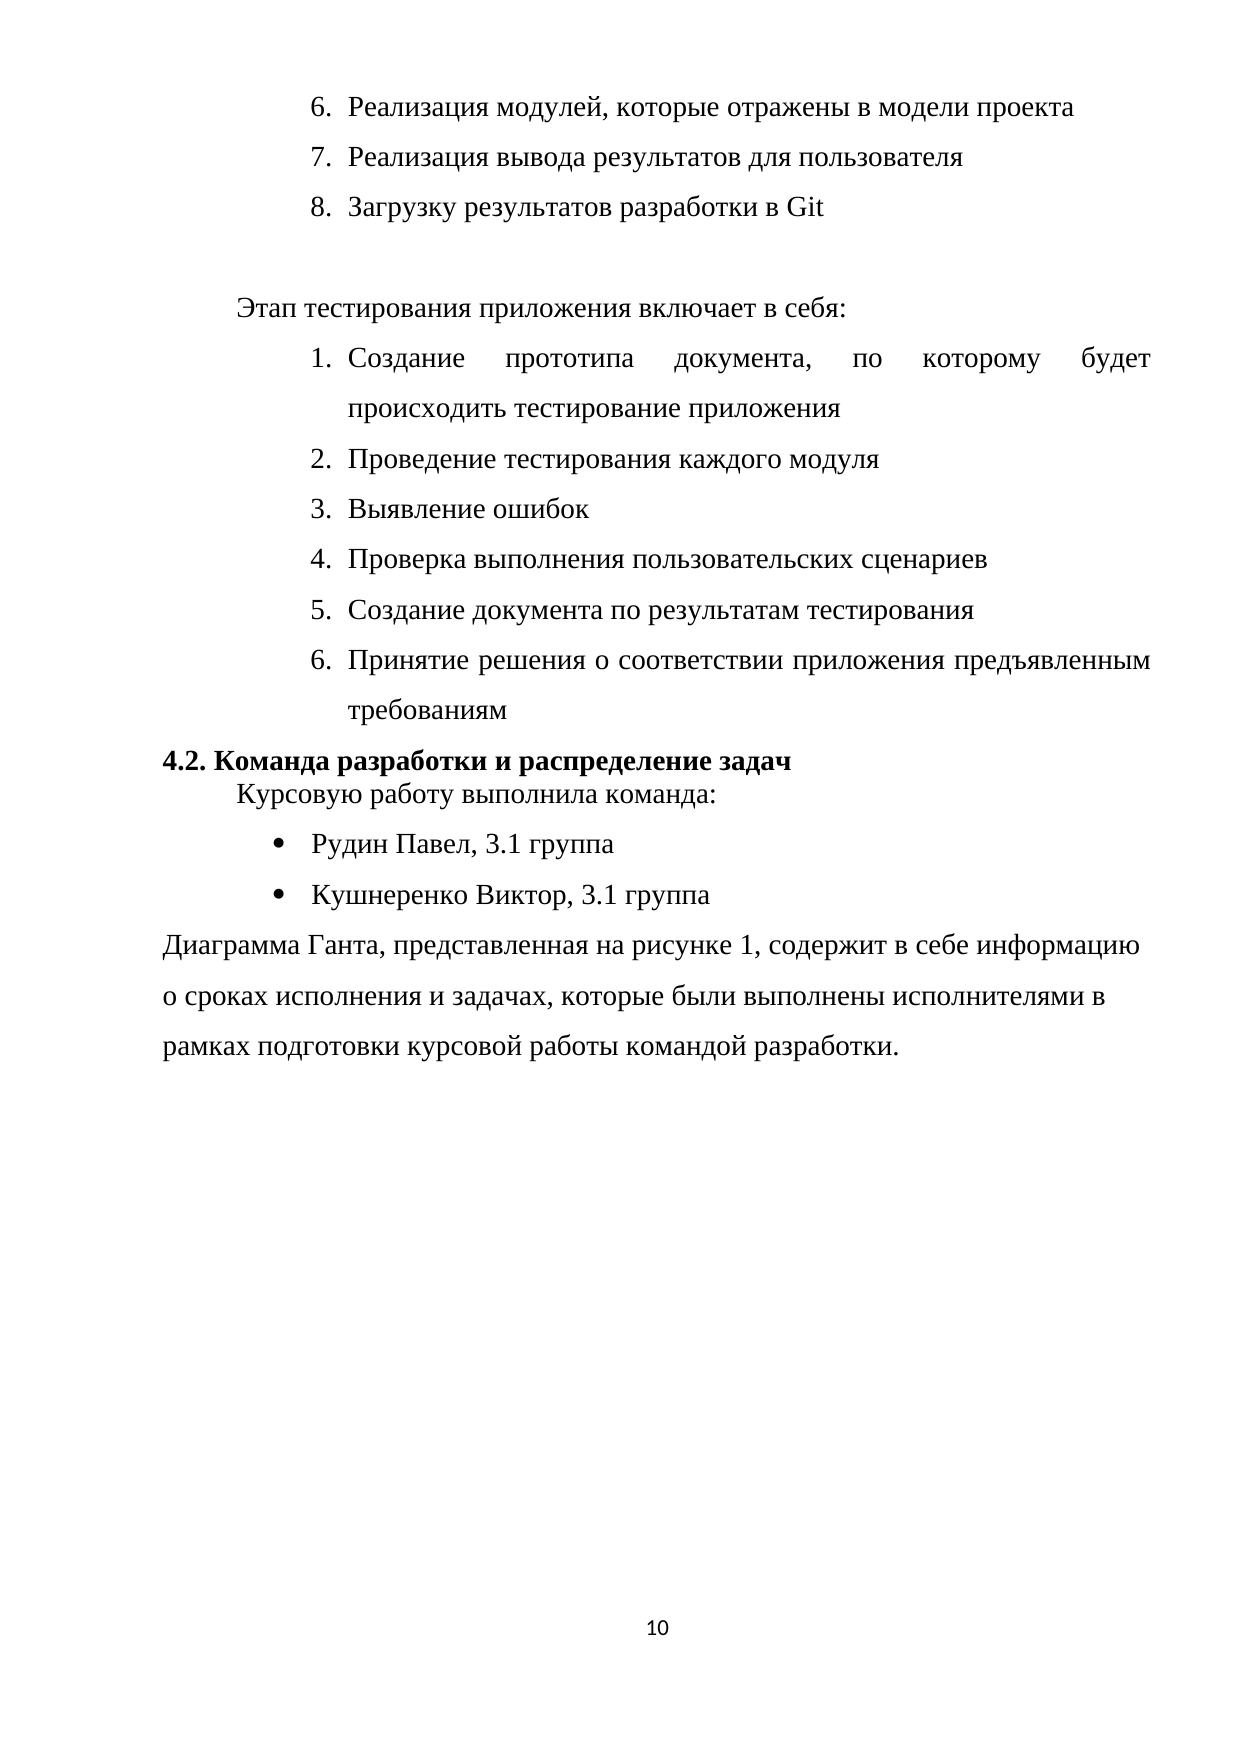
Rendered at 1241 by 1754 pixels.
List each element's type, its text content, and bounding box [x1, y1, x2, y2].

list Кушнеренко Виктор, 3.1 группа [274, 877, 1152, 911]
text Диаграмма Ганта, представленная на рисунке 1, содержит в себе информацию о сроках исполнения и задачах, которые были выполнены исполнителями в рамках подготовки курсовой работы командой разработки. [162, 927, 1152, 1062]
list Выявление ошибок [310, 491, 1152, 525]
list Реализация вывода результатов для пользователя [310, 139, 1152, 172]
list Проверка выполнения пользовательских сценариев [310, 541, 1152, 575]
text Курсовую работу выполнила команда: [162, 776, 1152, 810]
subtitle 4.2. Команда разработки и распределение задач [162, 743, 1152, 776]
list Создание документа по результатам тестирования [310, 592, 1152, 625]
list Проведение тестирования каждого модуля [310, 441, 1152, 474]
text Этап тестирования приложения включает в себя: [162, 290, 1152, 323]
list Рудин Павел, 3.1 группа [274, 827, 1152, 860]
list Создание прототипа документа, по которому будет происходить тестирование приложения [310, 340, 1152, 424]
list Реализация модулей, которые отражены в модели проекта [310, 89, 1152, 122]
list Загрузку результатов разработки в Git [310, 189, 1152, 223]
list Принятие решения о соответствии приложения предъявленным требованиям [310, 642, 1152, 726]
